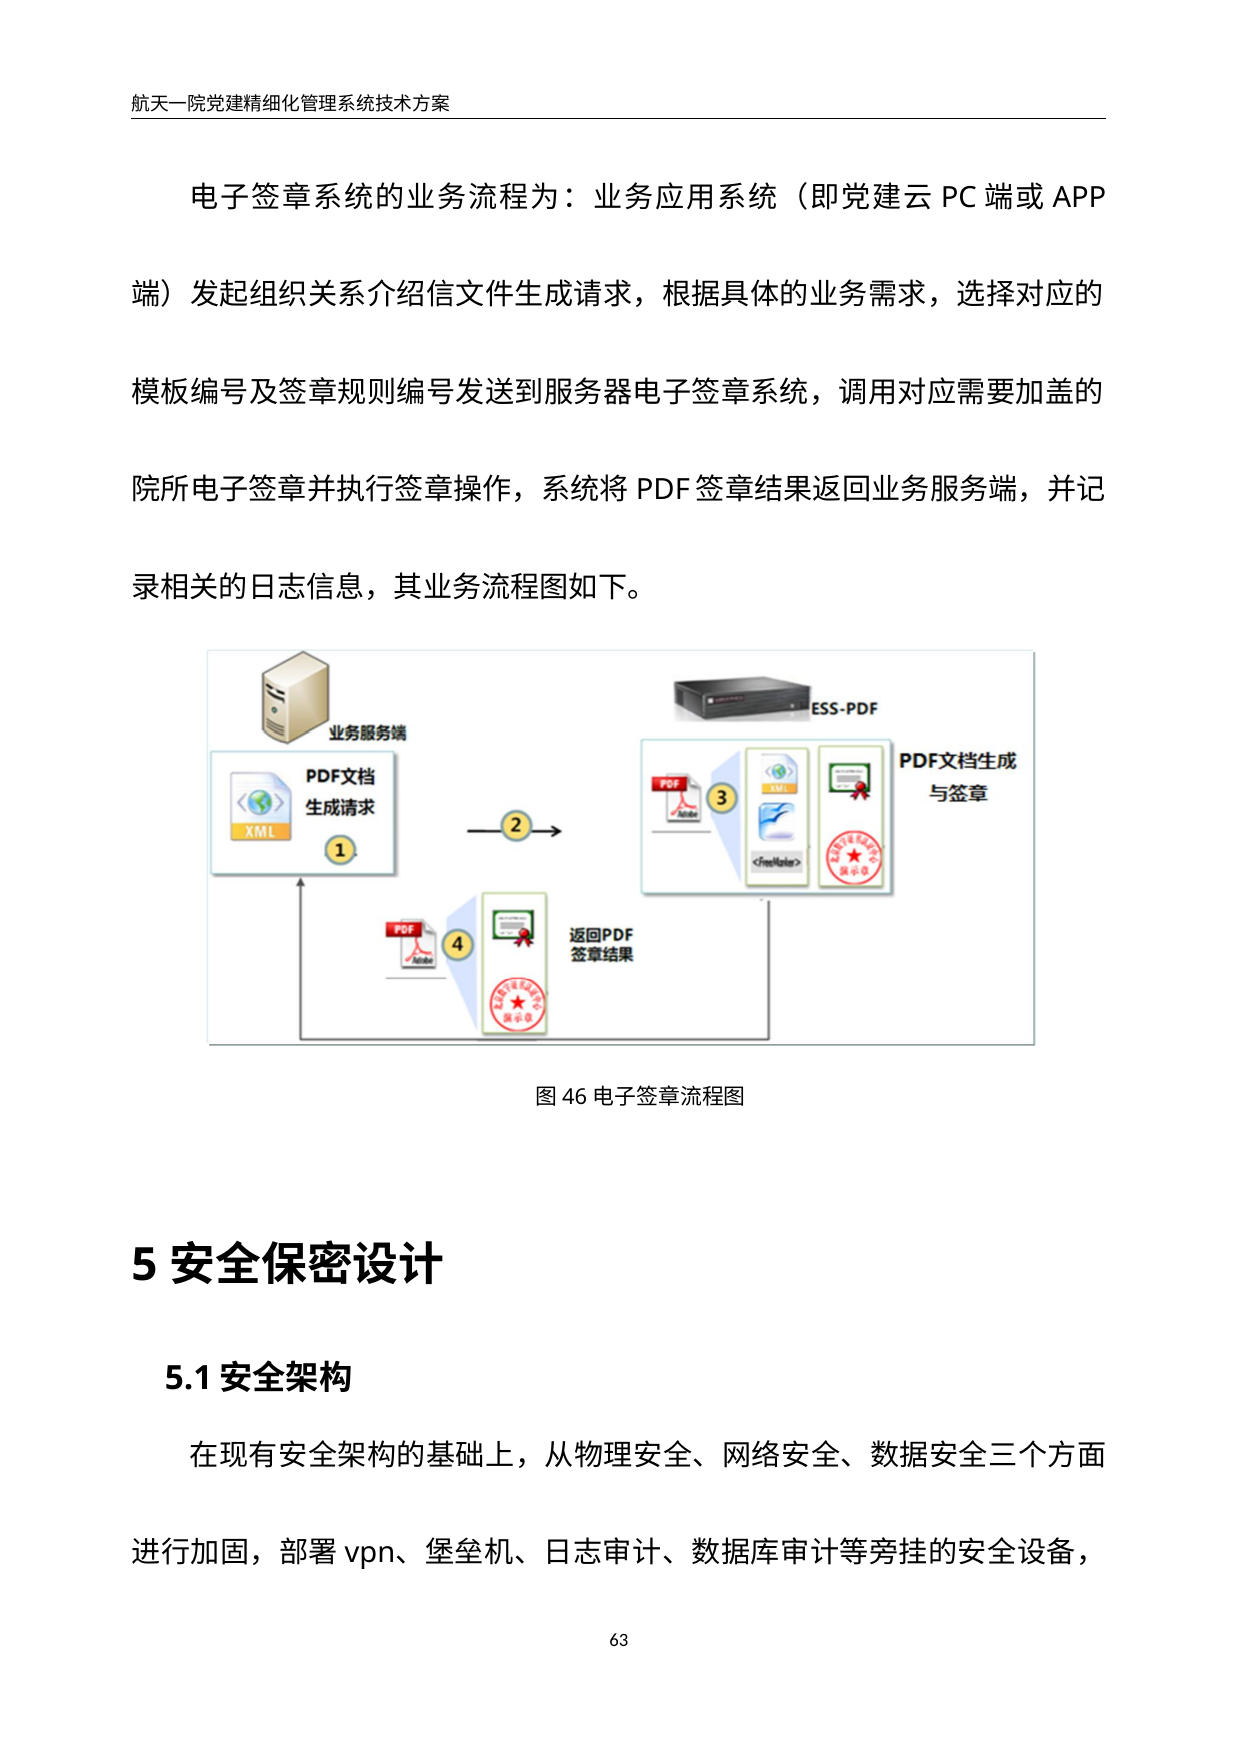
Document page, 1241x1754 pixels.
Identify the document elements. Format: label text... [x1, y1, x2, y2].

text 5.1安全架构 [131, 1342, 1106, 1407]
text 图46 电子签章流程图 [131, 1078, 1106, 1111]
text 5 安全保密设计 [131, 1212, 1106, 1309]
text 电子签章系统的业务流程为：业务应用系统（即党建云PC端或APP端）发起组织关系介绍信文件生成请求，根据具体的业务需求，选择对应的模板编号及签章规则编号发送到服务器电子签章系统，调用对应需要加盖的院所电子签章并执行签章操作，系统将PDF签章结果返回业务服务端，并记录相关的日志信息，其业务流程图如下。 [131, 162, 1106, 617]
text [131, 1420, 1106, 1582]
picture [185, 638, 1052, 1058]
